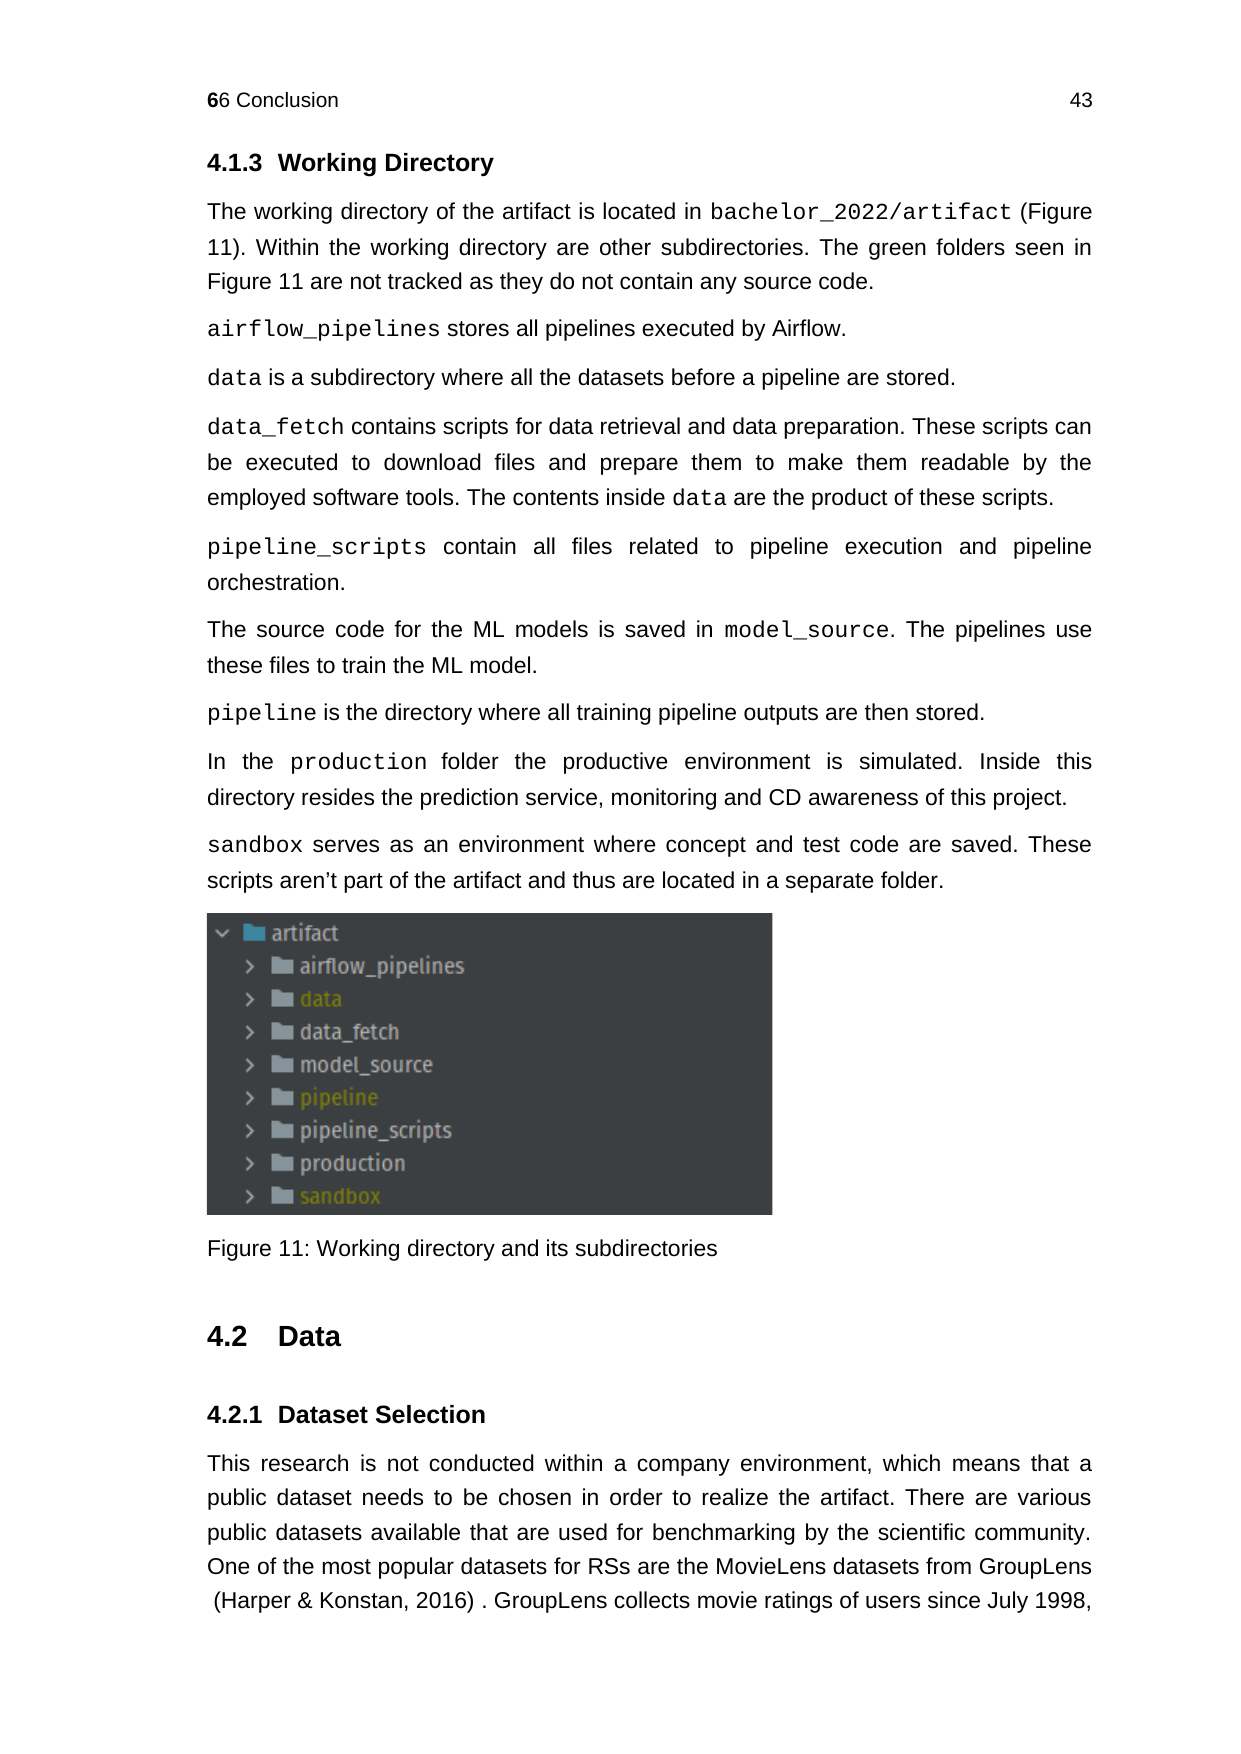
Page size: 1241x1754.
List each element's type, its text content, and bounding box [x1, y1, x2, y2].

text The source code for the ML models is saved in model_source. The pipelines use these files to train the ML model. [207, 616, 1092, 678]
text sandbox serves as an environment where concept and test code are saved. These scripts aren’t part of the artifact and thus are located in a separate folder. [207, 831, 1092, 893]
subtitle Dataset Selection [207, 1400, 1092, 1429]
text pipeline_scripts contain all files related to pipeline execution and pipeline orchestration. [207, 533, 1092, 595]
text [207, 1450, 1092, 1613]
picture [206, 913, 773, 1215]
text airflow_pipelines stores all pipelines executed by Airflow. [207, 315, 1092, 343]
text data is a subdirectory where all the datasets before a pipeline are stored. [207, 364, 1092, 392]
text data_fetch contains scripts for data retrieval and data preparation. These scripts can be executed to download files and prepare them to make them readable by the employed software tools. The contents inside data are the product of these scripts. [207, 413, 1092, 512]
text pipeline is the directory where all training pipeline outputs are then stored. [207, 698, 1092, 727]
subtitle Data [207, 1319, 1092, 1353]
subtitle Working Directory [207, 148, 1092, 177]
text In the production folder the productive environment is simulated. Inside this directory resides the prediction service, monitoring and CD awareness of this project. [207, 748, 1092, 810]
